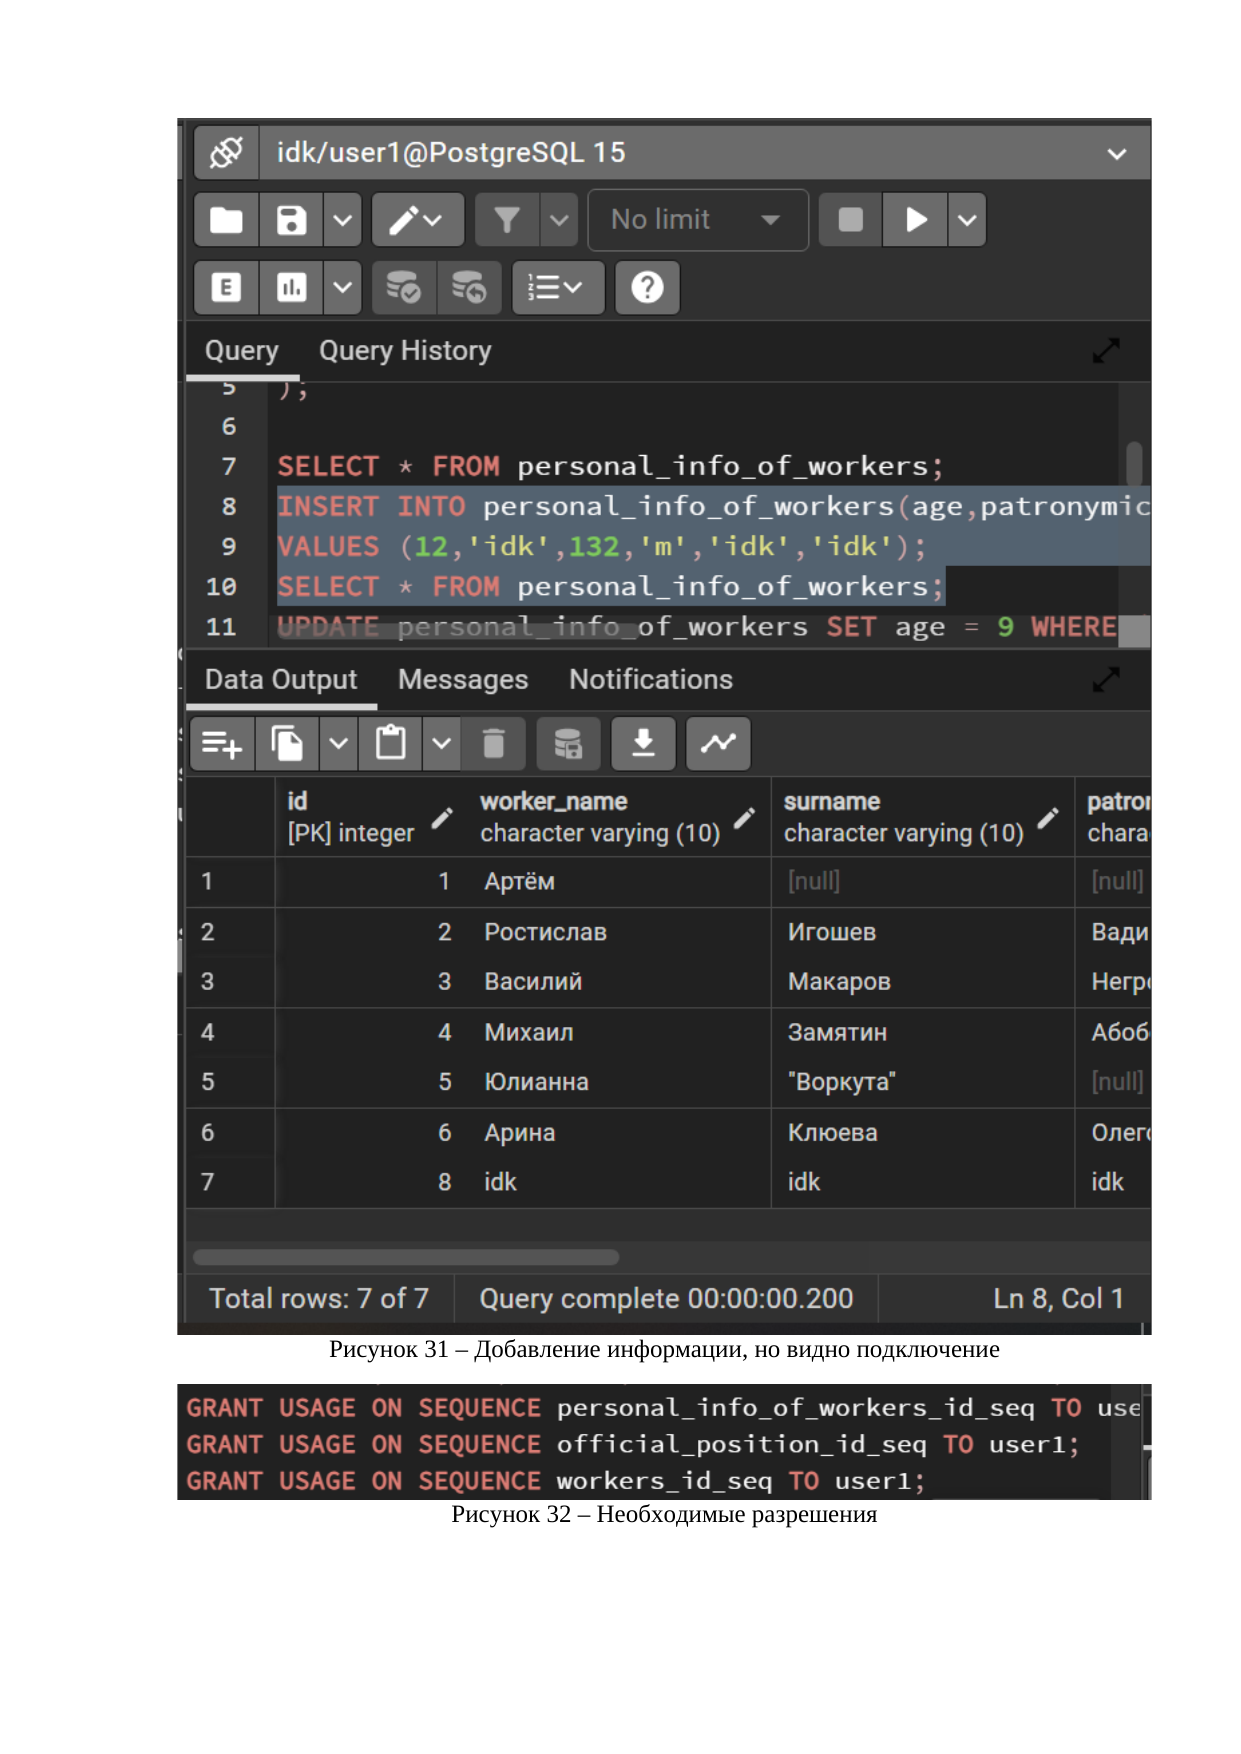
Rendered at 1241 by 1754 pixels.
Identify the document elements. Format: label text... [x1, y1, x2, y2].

picture [177, 118, 1152, 1335]
text Рисунок 31 – Добавление информации, но видно подключение [177, 1335, 1152, 1363]
picture [177, 1384, 1152, 1500]
text Рисунок 32 – Необходимые разрешения [177, 1500, 1152, 1528]
